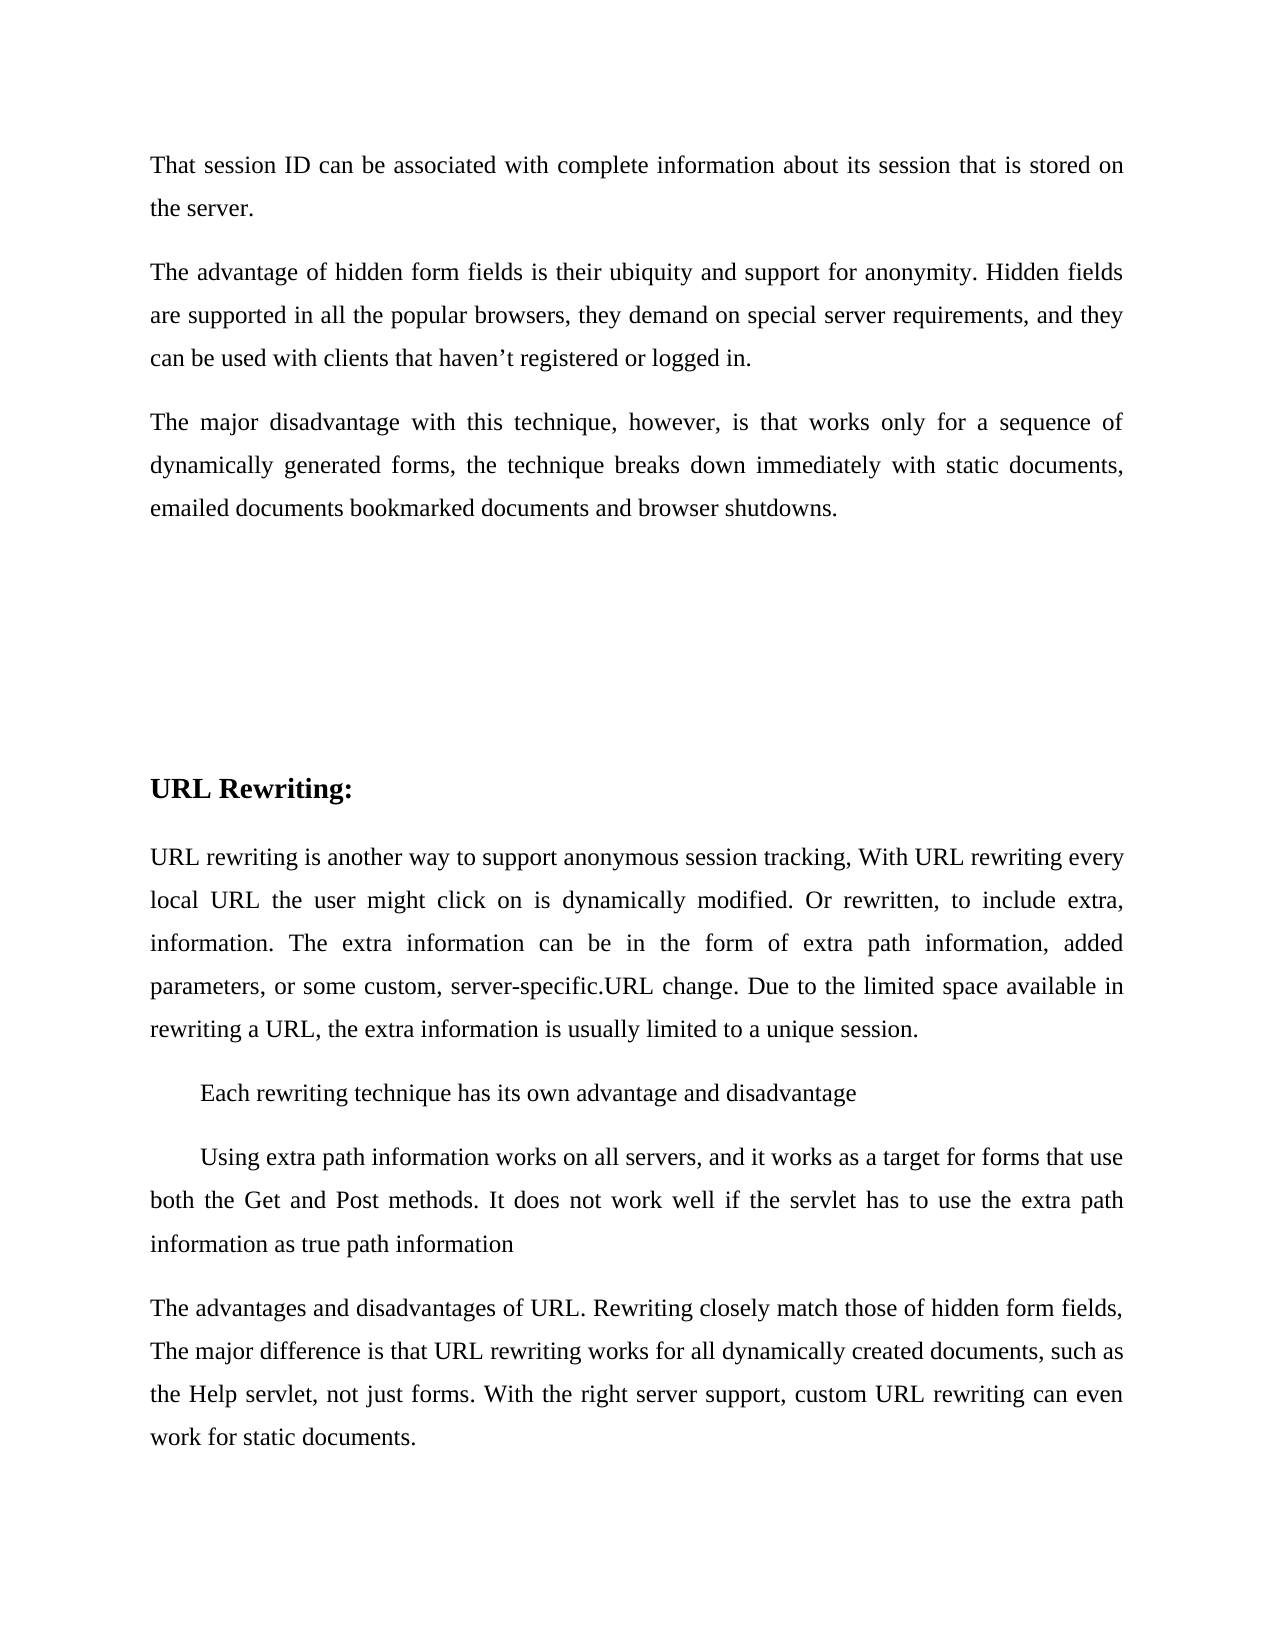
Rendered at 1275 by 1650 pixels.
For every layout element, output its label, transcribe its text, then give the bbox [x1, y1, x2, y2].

text Each rewriting technique has its own advantage and disadvantage [150, 1078, 1125, 1107]
text The advantage of hidden form fields is their ubiquity and support for anonymity. Hidden fields are supported in all the popular browsers, they demand on special server requirements, and they can be used with clients that haven’t registered or logged in. [150, 257, 1125, 372]
text URL Rewriting: [150, 771, 1125, 804]
text URL rewriting is another way to support anonymous session tracking, With URL rewriting every local URL the user might click on is dynamically modified. Or rewritten, to include extra, information. The extra information can be in the form of extra path information, added parameters, or some custom, server-specific.URL change. Due to the limited space available in rewriting a URL, the extra information is usually limited to a unique session. [150, 842, 1125, 1043]
text Using extra path information works on all servers, and it works as a target for forms that use both the Get and Post methods. It does not work well if the servlet has to use the extra path information as true path information [150, 1142, 1125, 1257]
text The major disadvantage with this technique, however, is that works only for a sequence of dynamically generated forms, the technique breaks down immediately with static documents, emailed documents bookmarked documents and browser shutdowns. [150, 407, 1125, 522]
text The advantages and disadvantages of URL. Rewriting closely match those of hidden form fields, The major difference is that URL rewriting works for all dynamically created documents, such as the Help servlet, not just forms. With the right server support, custom URL rewriting can even work for static documents. [150, 1293, 1125, 1451]
text That session ID can be associated with complete information about its session that is stored on the server. [150, 150, 1125, 222]
